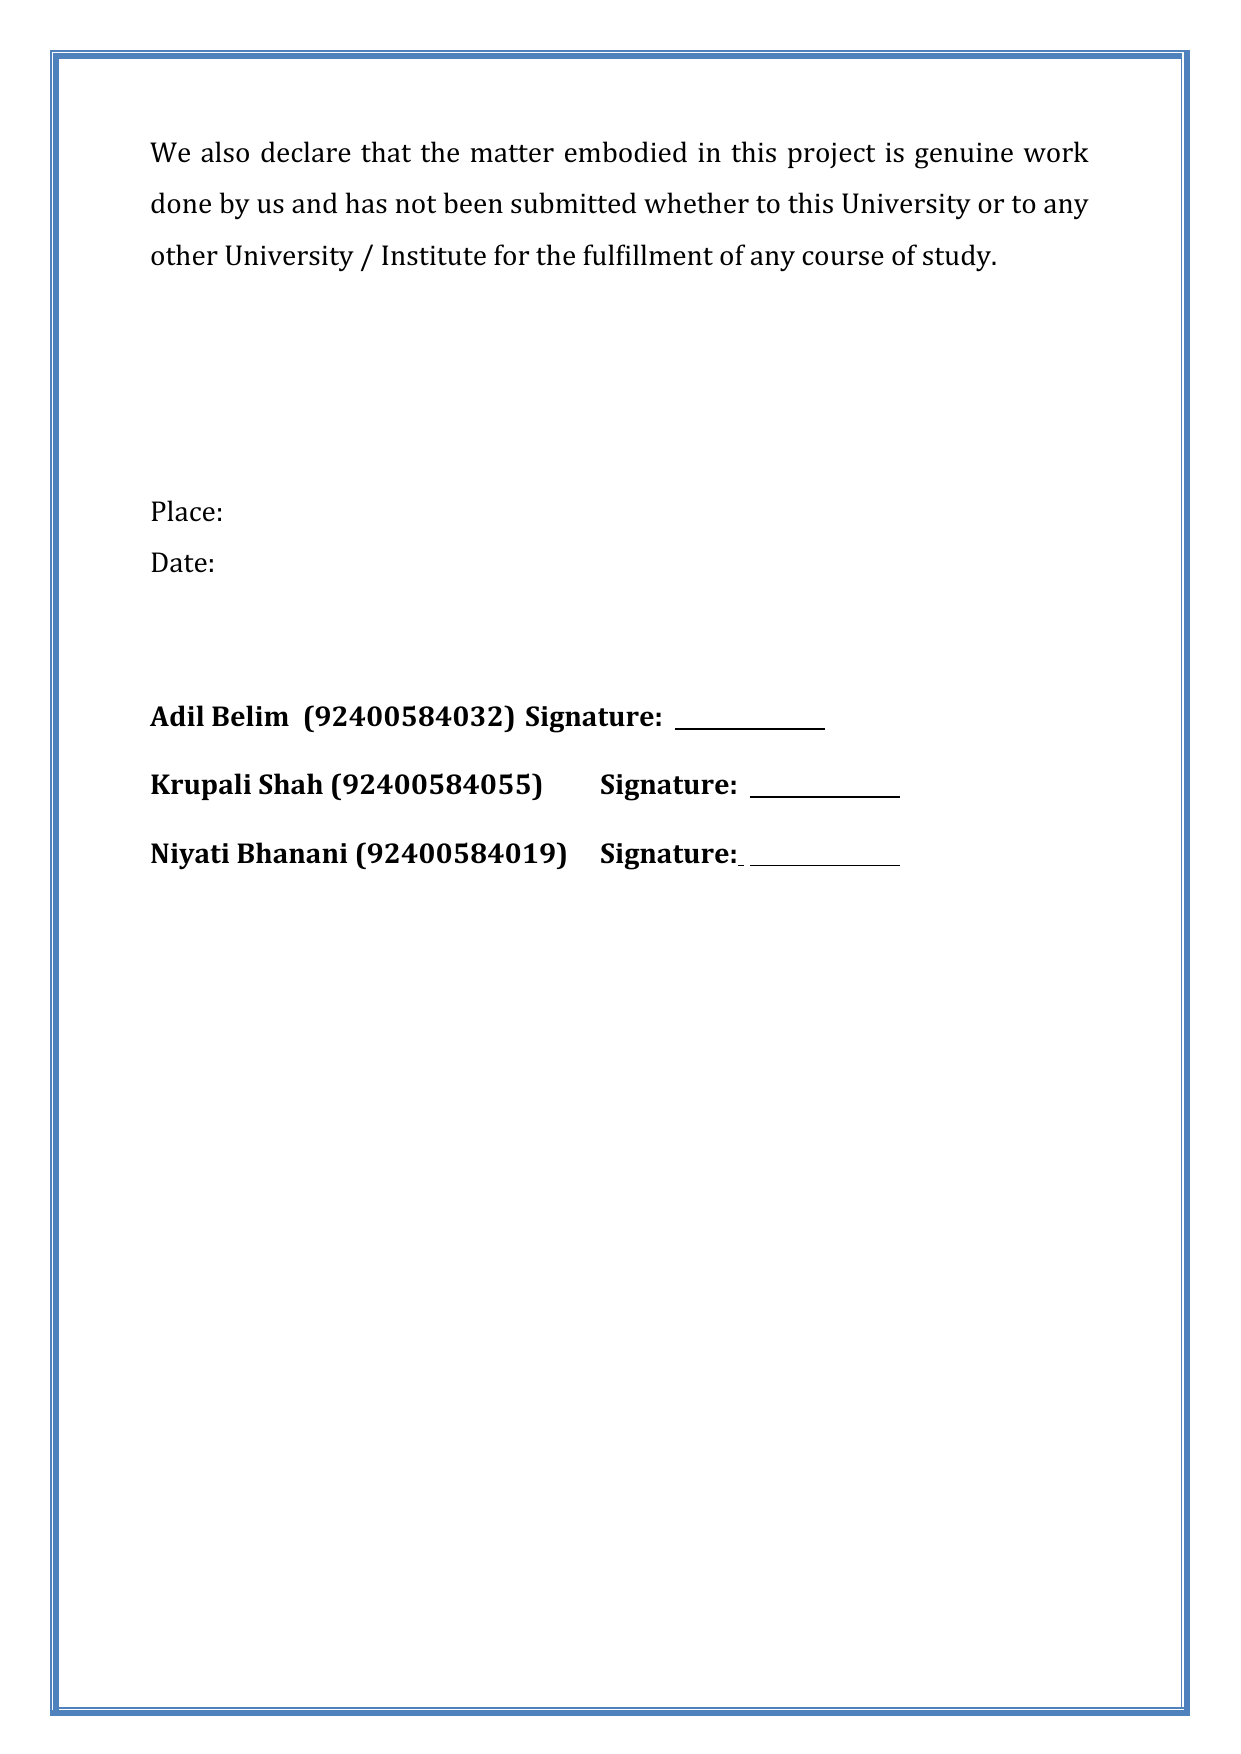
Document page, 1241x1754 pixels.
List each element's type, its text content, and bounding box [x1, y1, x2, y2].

text Niyati Bhanani (92400584019) Signature: [150, 835, 1090, 869]
text Adil Belim (92400584032) Signature: [150, 699, 1090, 733]
text We also declare that the matter embodied in this project is genuine work done by us and has not been submitted whether to this University or to any other University / Institute for the fulfillment of any course of study. [150, 135, 1090, 272]
text Place: [150, 494, 1090, 528]
text Krupali Shah (92400584055) Signature: [150, 767, 1090, 801]
text Date: [150, 545, 1090, 579]
